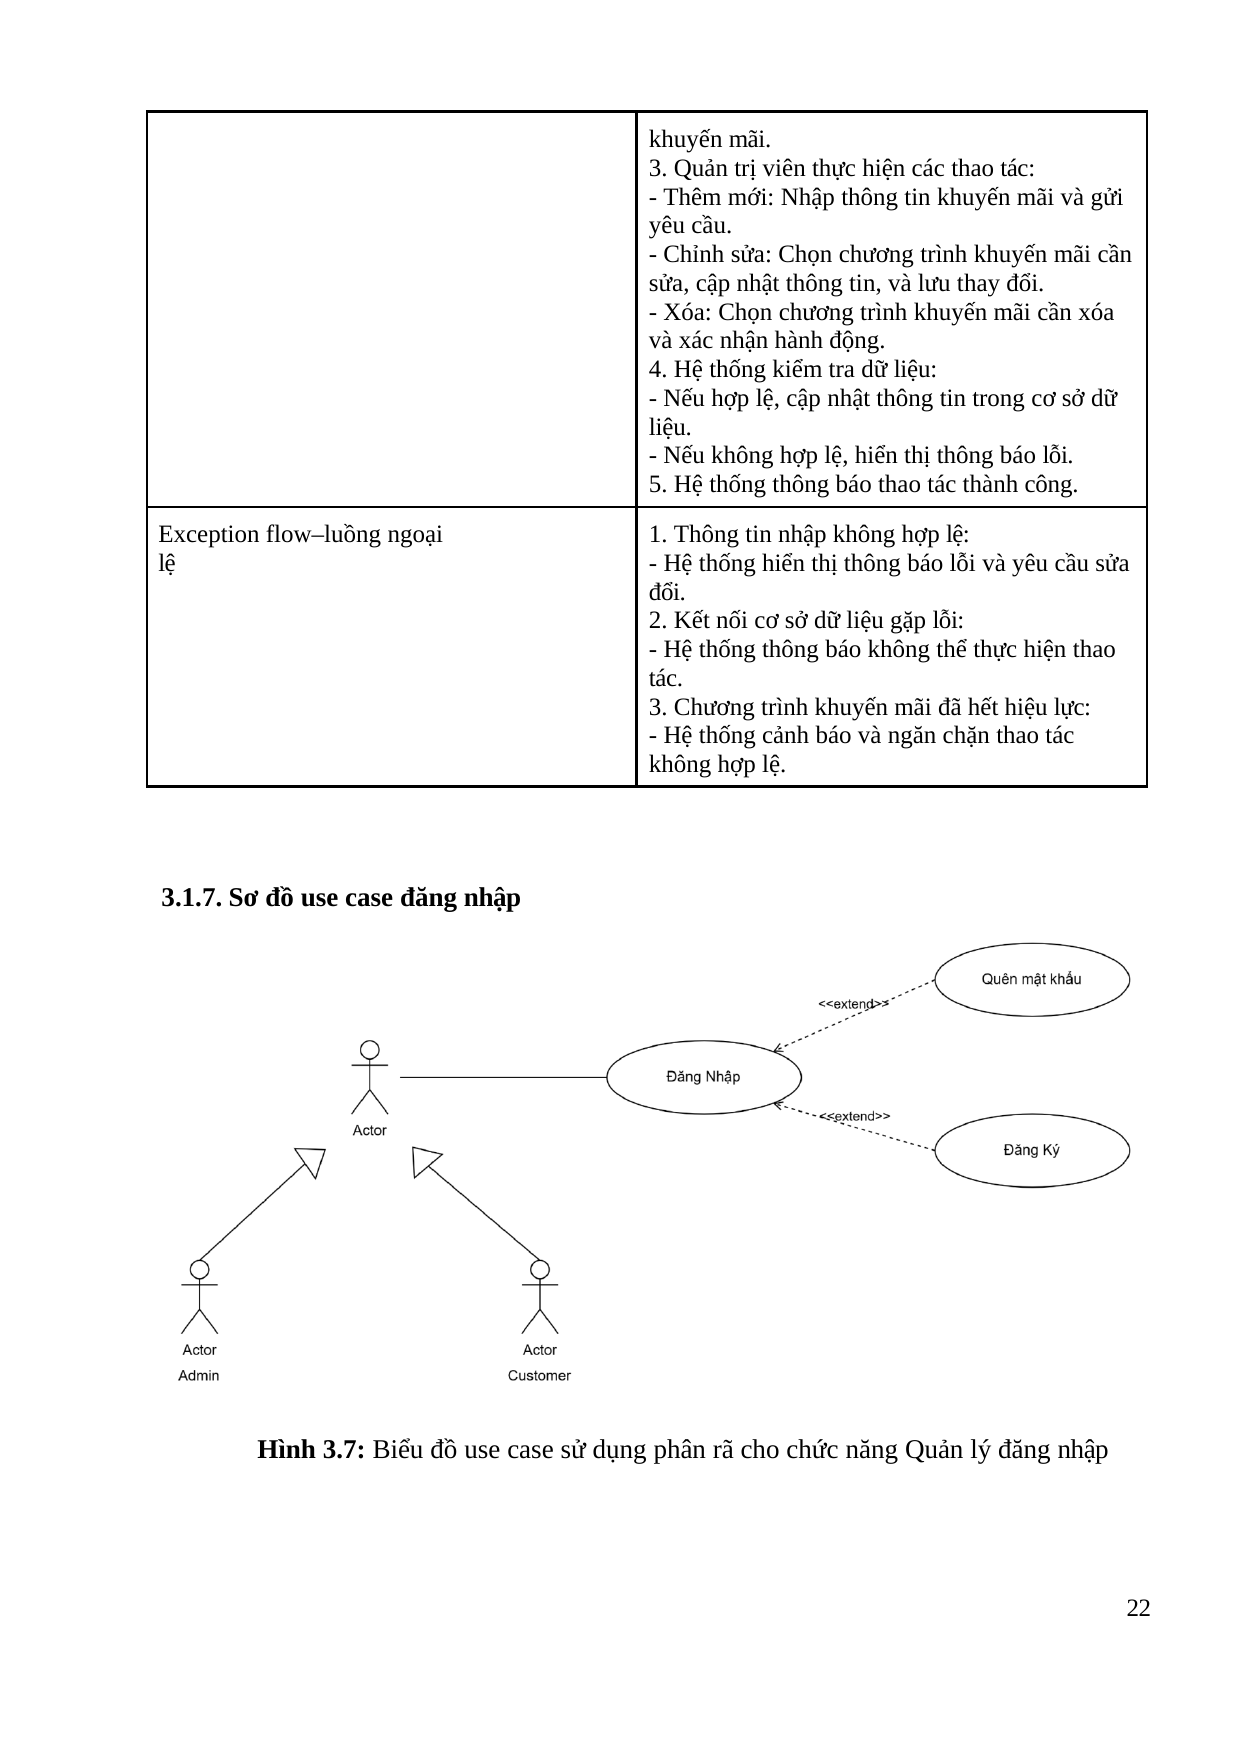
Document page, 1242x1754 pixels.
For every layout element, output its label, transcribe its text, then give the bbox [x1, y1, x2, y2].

table_header [148, 113, 635, 506]
table_cell 1. Thông tin nhập không hợp lệ: - Hệ thống hiển thị thông báo lỗi và yêu cầu sửa đổi. 2. Kết nối cơ sở dữ liệu gặp lỗi: - Hệ thống thông báo không thể thực hiện thao tác. 3. Chương trình khuyến mãi đã hết hiệu lực: - Hệ thống cảnh báo và ngăn chặn thao tác không hợp lệ. [638, 508, 1146, 785]
subtitle Sơ đồ use case đăng nhập [161, 881, 1242, 912]
table_cell Exception flow–luồng ngoại lệ [148, 508, 635, 785]
table_header khuyến mãi. Quản trị viên thực hiện các thao tác: Thêm mới: Nhập thông tin khuyến mãi và gửi yêu cầu. Chỉnh sửa: Chọn chương trình khuyến mãi cần sửa, cập nhật thông tin, và lưu thay đổi. Xóa: Chọn chương trình khuyến mãi cần xóa và xác nhận hành động. Hệ thống kiểm tra dữ liệu: Nếu hợp lệ, cập nhật thông tin trong cơ sở dữ liệu. Nếu không hợp lệ, hiển thị thông báo lỗi. 5. Hệ thống thông báo thao tác thành công. [638, 113, 1146, 506]
picture [150, 931, 1142, 1407]
